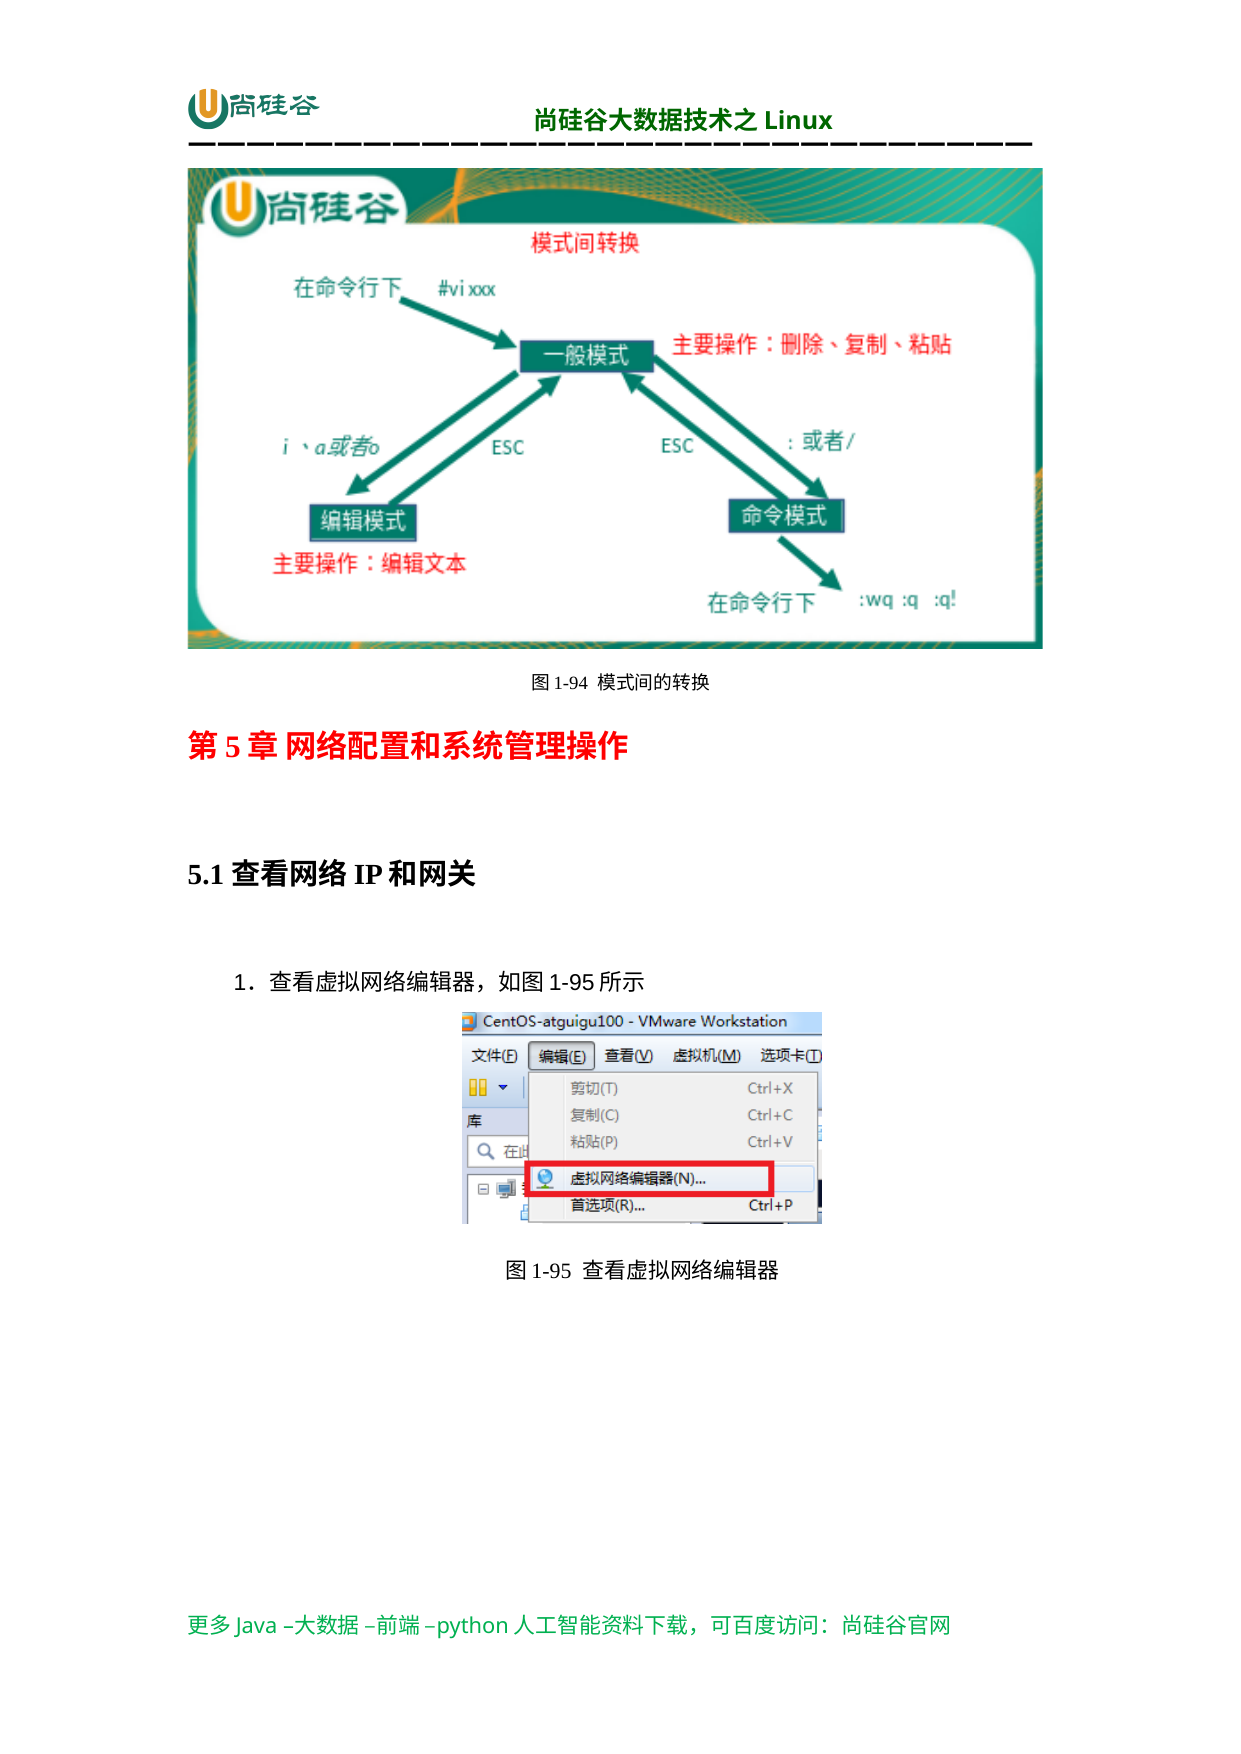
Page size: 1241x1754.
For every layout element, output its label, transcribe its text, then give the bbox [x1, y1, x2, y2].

text 图1-95 查看虚拟网络编辑器 [187, 1253, 1053, 1285]
subtitle 5.1 查看网络IP和网关 [187, 839, 1053, 904]
picture [462, 1012, 822, 1224]
subtitle 第5章 网络配置和系统管理操作 [187, 711, 1053, 776]
text 图1-94 模式间的转换 [187, 665, 1053, 697]
picture [187, 88, 321, 130]
text 1．查看虚拟网络编辑器，如图1-95所示 [187, 948, 1053, 1013]
